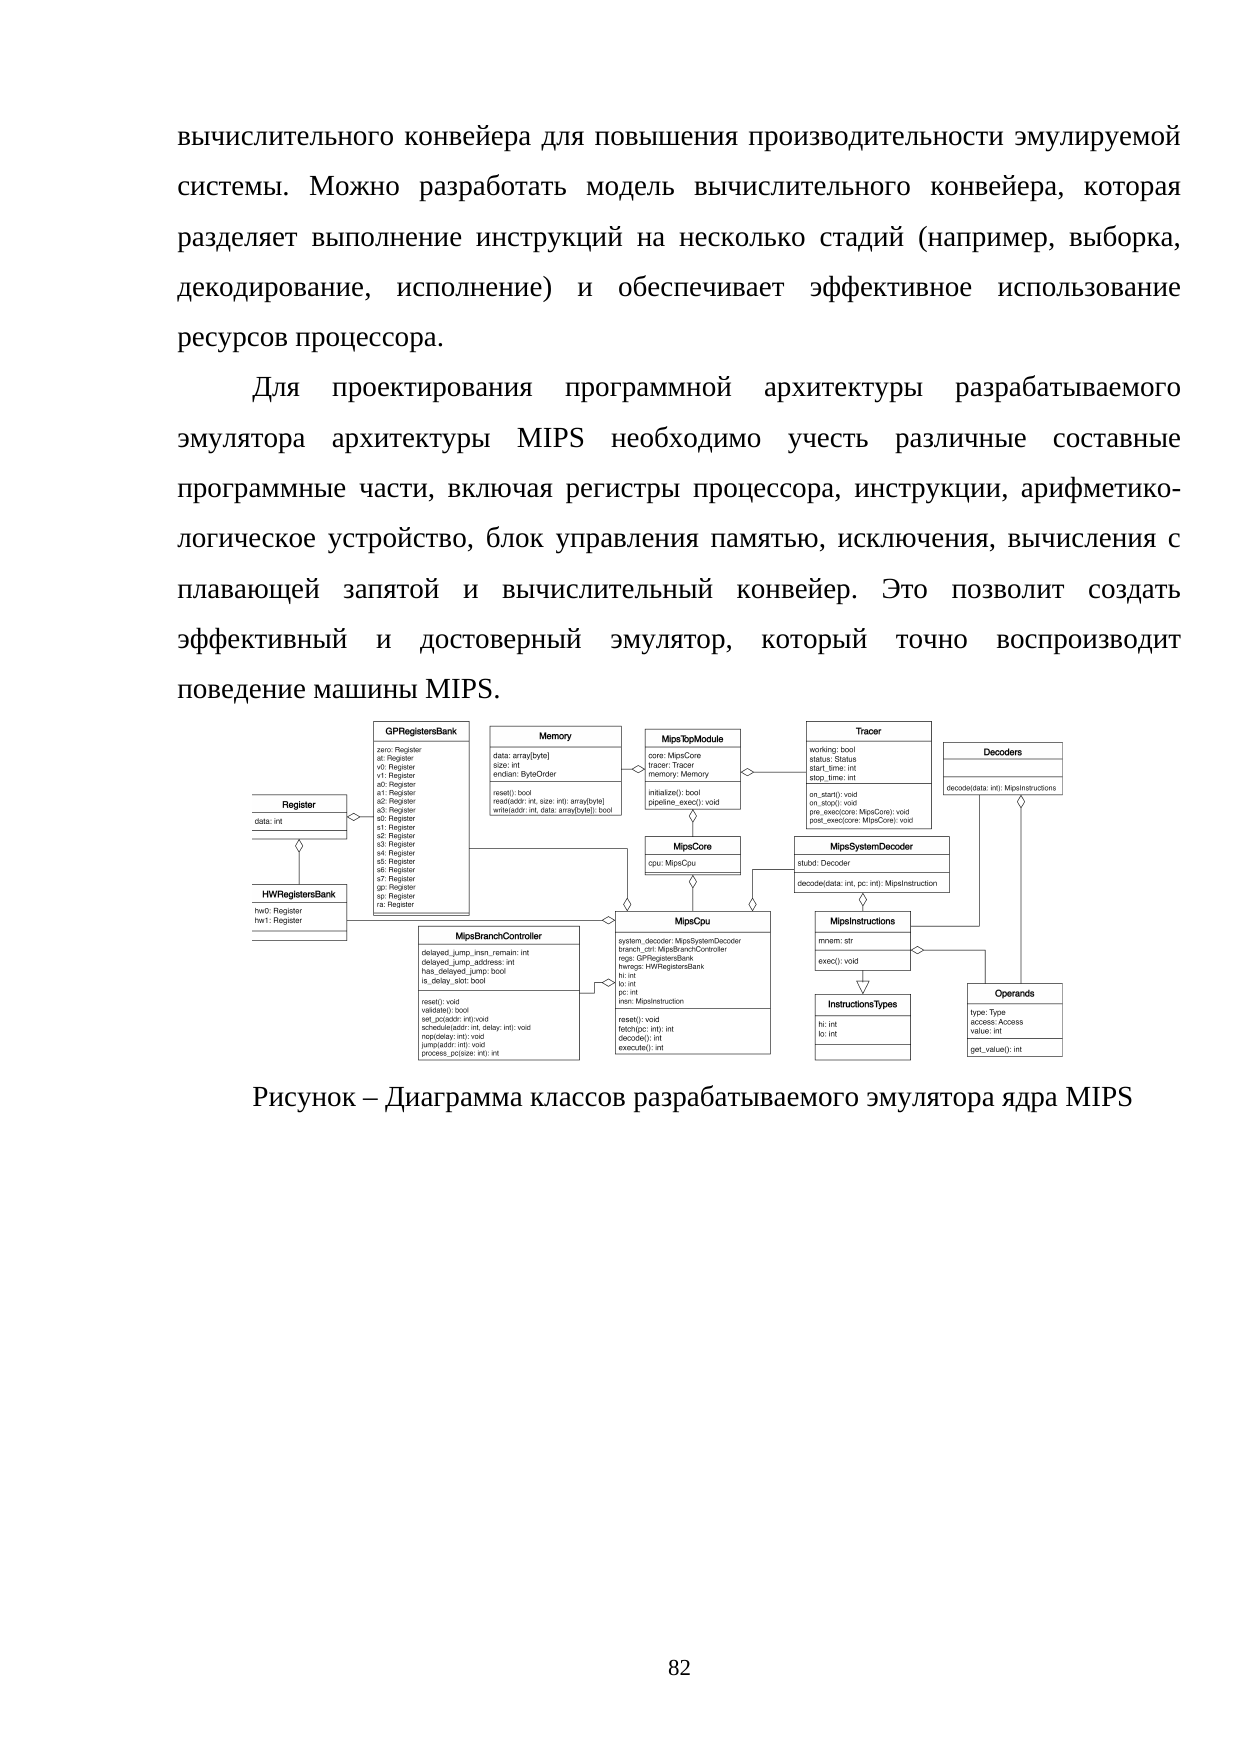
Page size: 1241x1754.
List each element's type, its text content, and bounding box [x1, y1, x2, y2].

text Рисунок – Диаграмма классов разрабатываемого эмулятора ядра MIPS [177, 1079, 1182, 1112]
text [177, 118, 1182, 353]
text Для проектирования программной архитектуры разрабатываемого эмулятора архитектуры MIPS необходимо учесть различные составные программные части, включая регистры процессора, инструкции, арифметико-логическое устройство, блок управления памятью, исключения, вычисления с плавающей запятой и вычислительный конвейер. Это позволит создать эффективный и достоверный эмулятор, который точно воспроизводит поведение машины MIPS. [177, 369, 1182, 705]
picture [252, 721, 1063, 1062]
